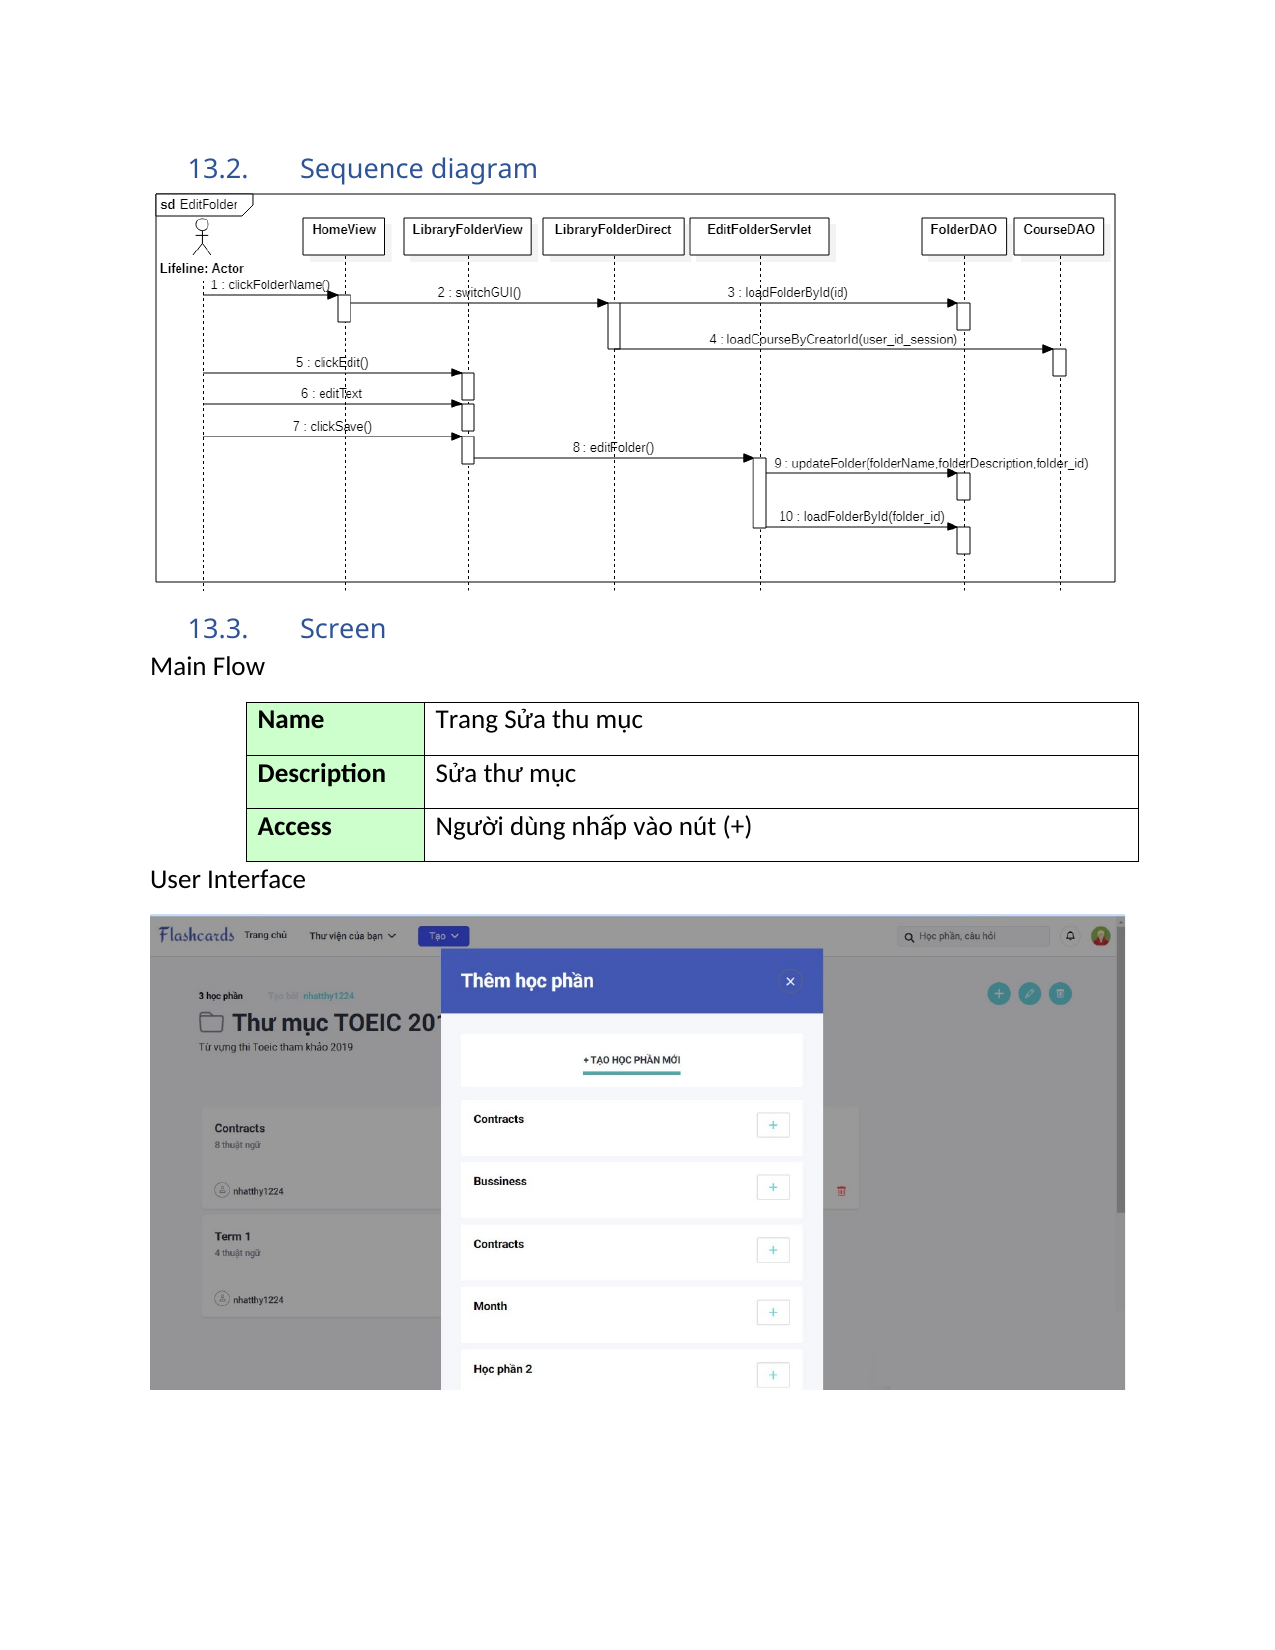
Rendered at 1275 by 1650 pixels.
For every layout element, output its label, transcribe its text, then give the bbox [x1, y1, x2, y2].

subtitle Sequence diagram [187, 150, 1125, 187]
picture [150, 189, 1125, 591]
subtitle Screen [187, 609, 1125, 646]
table_header Trang Sửa thu mục [425, 703, 1138, 755]
text User Interface [150, 862, 1125, 895]
table_cell Description [247, 756, 424, 808]
table_cell Access [247, 809, 424, 861]
picture [150, 914, 1125, 1390]
table_cell Người dùng nhấp vào nút (+) [425, 809, 1138, 861]
table_header Name [247, 703, 424, 755]
text Main Flow [150, 649, 1125, 682]
table_cell Sửa thư mục [425, 756, 1138, 808]
